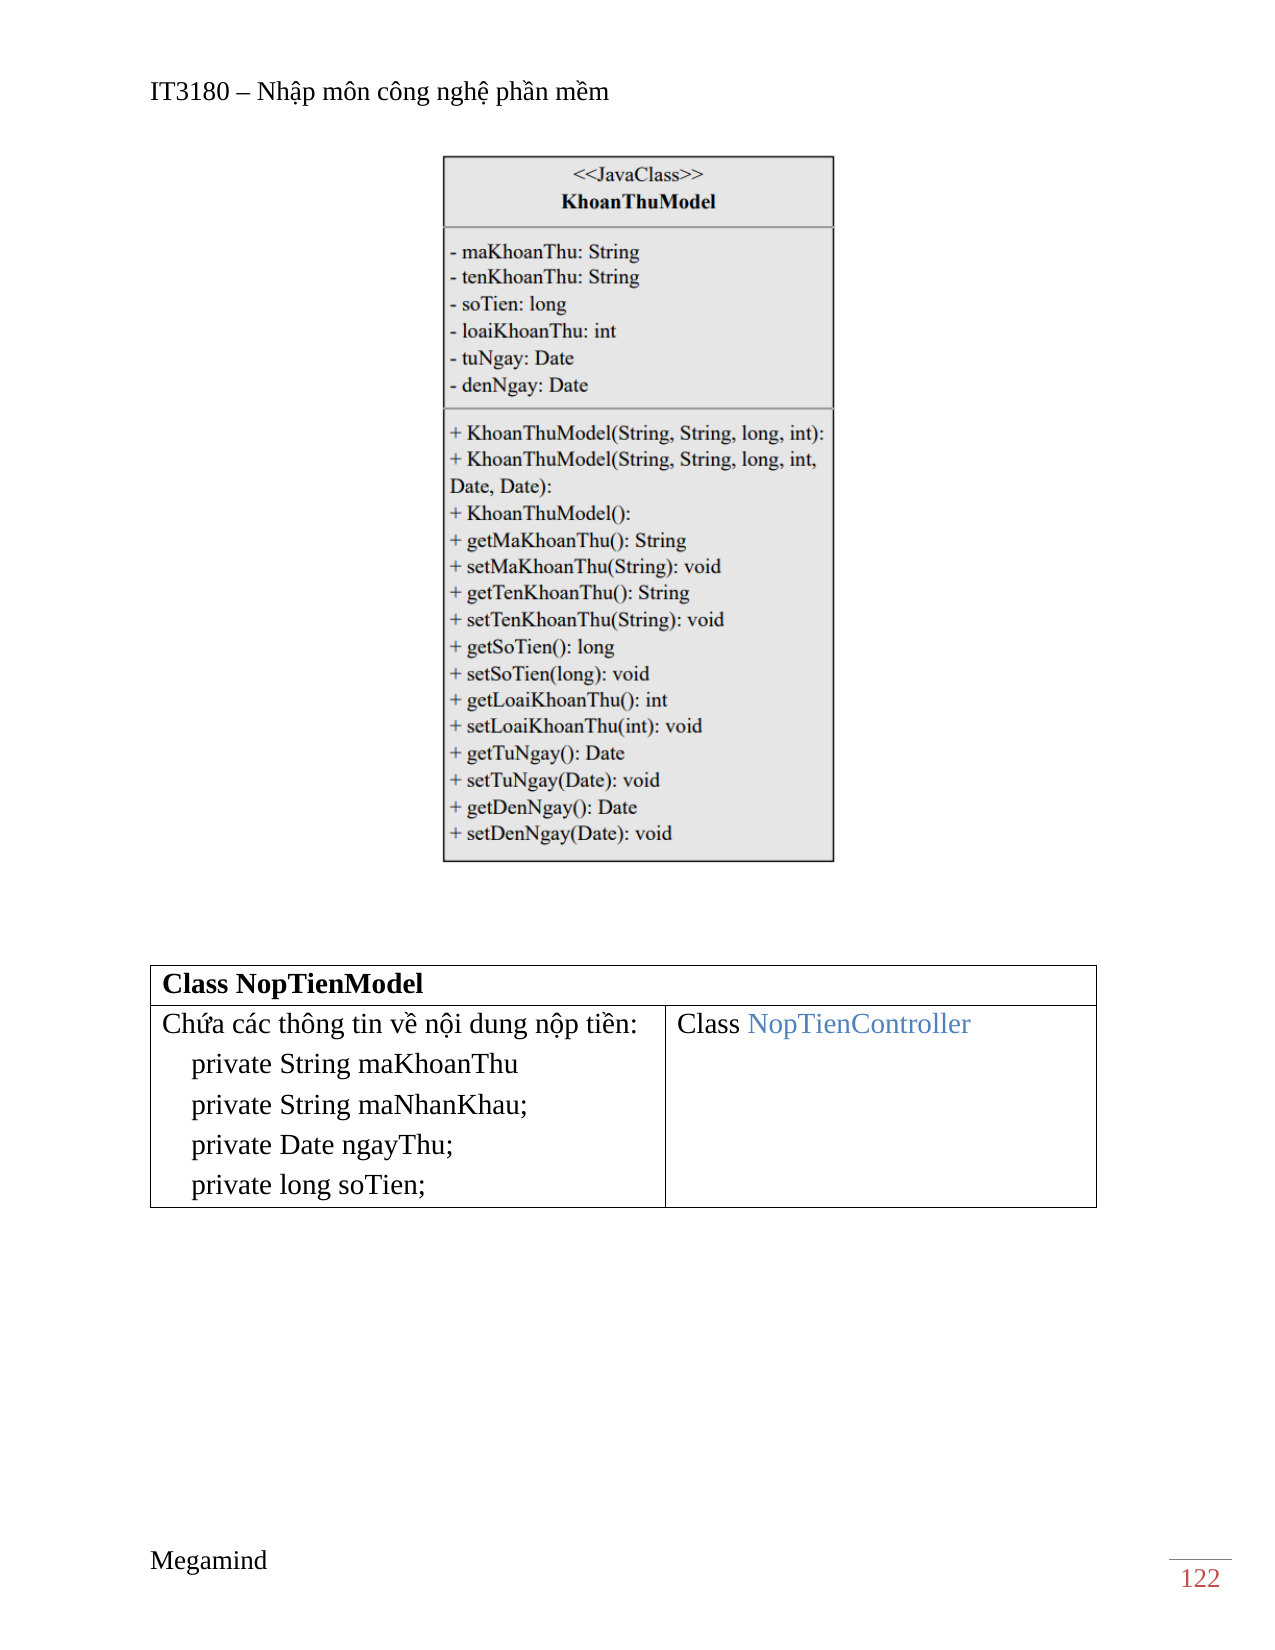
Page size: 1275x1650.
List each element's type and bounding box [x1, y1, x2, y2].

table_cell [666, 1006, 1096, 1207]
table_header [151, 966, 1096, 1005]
picture [439, 150, 836, 864]
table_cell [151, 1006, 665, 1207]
